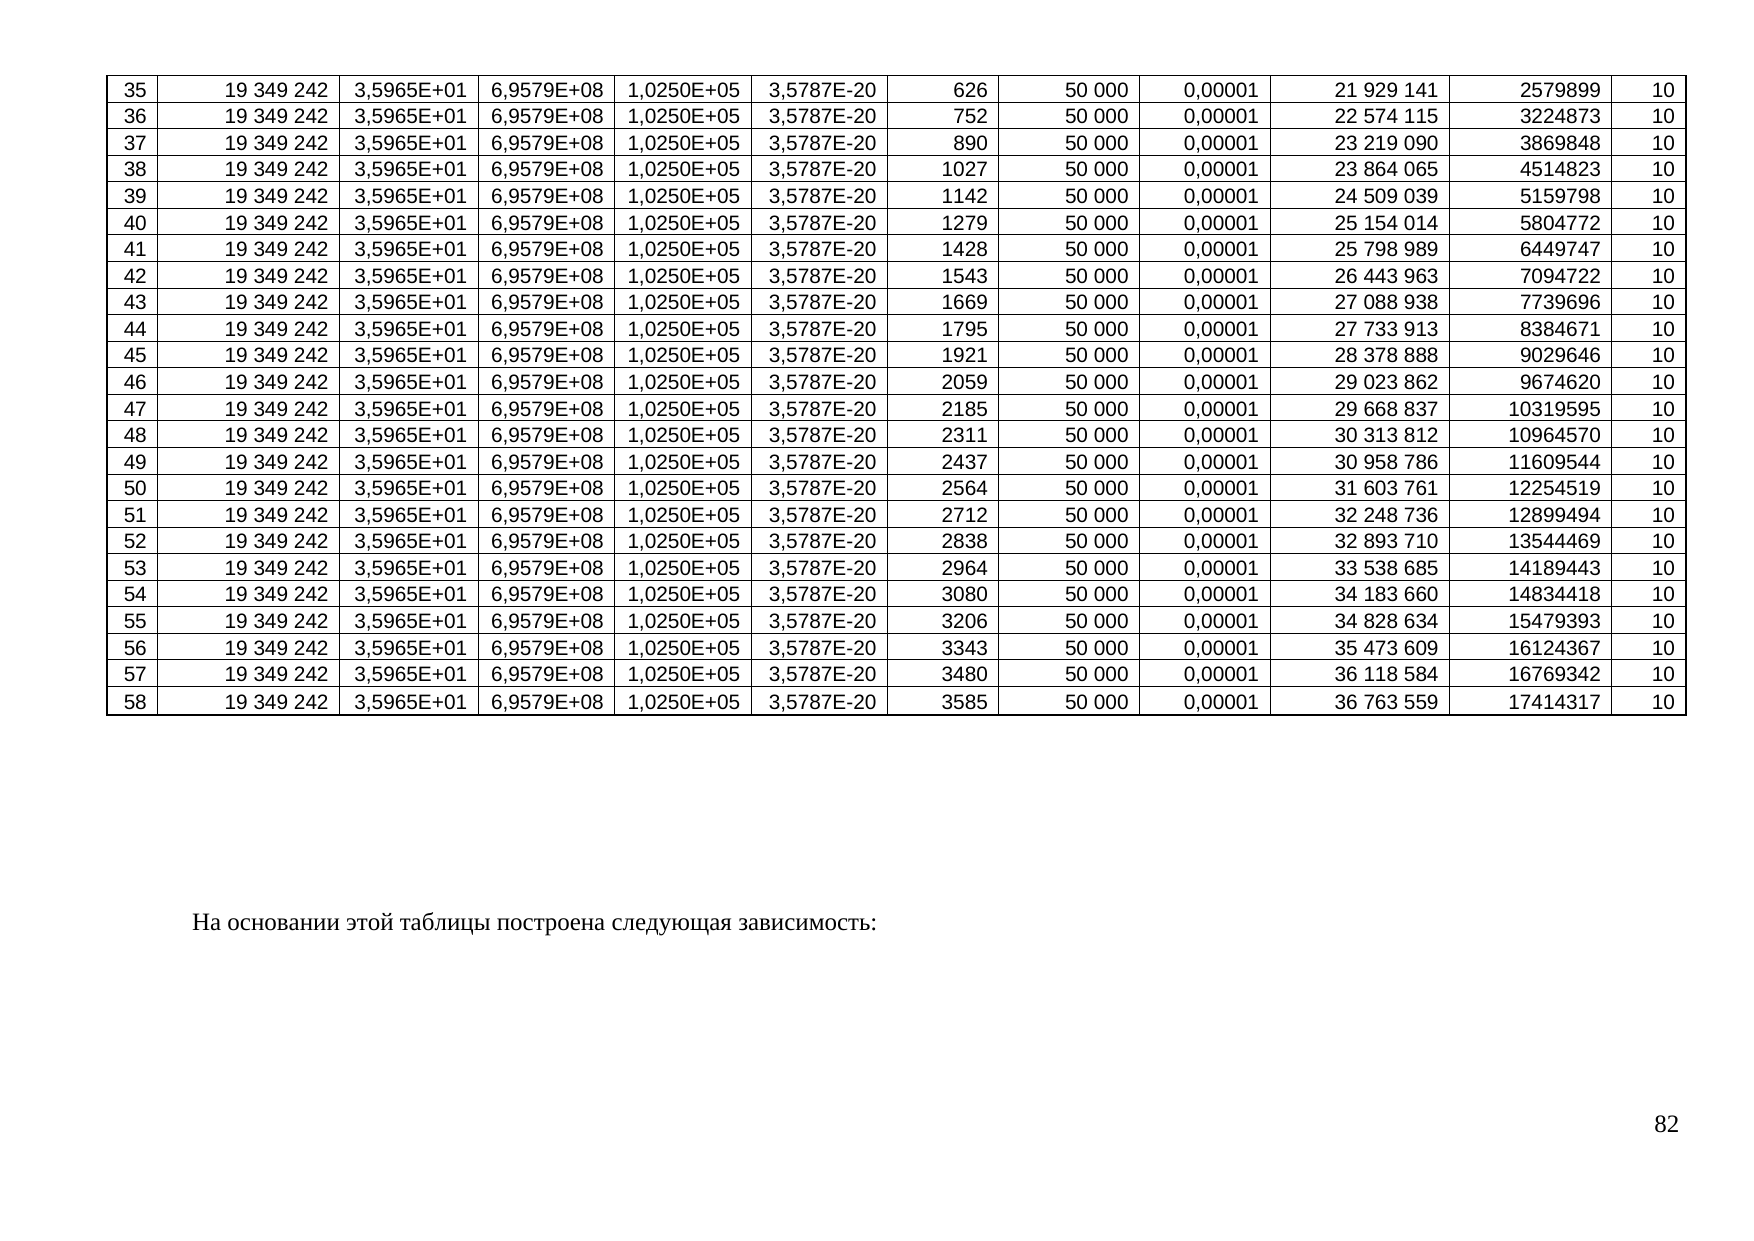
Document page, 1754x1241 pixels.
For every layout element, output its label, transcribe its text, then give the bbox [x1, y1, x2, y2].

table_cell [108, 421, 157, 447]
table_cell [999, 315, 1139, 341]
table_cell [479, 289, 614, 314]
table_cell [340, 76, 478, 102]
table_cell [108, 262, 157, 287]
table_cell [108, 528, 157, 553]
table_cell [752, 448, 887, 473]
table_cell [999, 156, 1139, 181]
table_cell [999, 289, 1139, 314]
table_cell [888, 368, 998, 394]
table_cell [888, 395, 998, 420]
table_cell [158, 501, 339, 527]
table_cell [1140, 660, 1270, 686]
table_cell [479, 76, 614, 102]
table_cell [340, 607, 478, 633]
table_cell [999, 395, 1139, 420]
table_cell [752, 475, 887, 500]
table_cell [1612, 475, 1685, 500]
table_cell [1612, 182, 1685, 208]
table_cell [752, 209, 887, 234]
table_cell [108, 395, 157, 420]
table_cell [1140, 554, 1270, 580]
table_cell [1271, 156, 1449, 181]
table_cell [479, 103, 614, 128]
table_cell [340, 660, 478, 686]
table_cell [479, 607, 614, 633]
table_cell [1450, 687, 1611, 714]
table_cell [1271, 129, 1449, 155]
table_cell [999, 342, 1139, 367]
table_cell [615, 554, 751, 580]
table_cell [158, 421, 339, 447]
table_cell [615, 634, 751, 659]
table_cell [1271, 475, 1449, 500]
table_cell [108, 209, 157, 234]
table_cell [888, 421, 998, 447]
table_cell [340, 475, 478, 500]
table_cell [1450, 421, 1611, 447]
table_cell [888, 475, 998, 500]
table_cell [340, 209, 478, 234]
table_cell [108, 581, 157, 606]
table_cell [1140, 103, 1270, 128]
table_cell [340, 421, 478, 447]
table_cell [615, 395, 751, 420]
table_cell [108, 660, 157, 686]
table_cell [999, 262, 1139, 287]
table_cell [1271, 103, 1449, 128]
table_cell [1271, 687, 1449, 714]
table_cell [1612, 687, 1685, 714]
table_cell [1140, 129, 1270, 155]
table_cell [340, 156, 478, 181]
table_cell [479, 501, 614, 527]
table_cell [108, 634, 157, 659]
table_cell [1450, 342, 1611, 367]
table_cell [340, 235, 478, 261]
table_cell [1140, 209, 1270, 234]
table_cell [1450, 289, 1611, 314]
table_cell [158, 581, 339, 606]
text На основании этой таблицы построена следующая зависимость: [118, 907, 1679, 936]
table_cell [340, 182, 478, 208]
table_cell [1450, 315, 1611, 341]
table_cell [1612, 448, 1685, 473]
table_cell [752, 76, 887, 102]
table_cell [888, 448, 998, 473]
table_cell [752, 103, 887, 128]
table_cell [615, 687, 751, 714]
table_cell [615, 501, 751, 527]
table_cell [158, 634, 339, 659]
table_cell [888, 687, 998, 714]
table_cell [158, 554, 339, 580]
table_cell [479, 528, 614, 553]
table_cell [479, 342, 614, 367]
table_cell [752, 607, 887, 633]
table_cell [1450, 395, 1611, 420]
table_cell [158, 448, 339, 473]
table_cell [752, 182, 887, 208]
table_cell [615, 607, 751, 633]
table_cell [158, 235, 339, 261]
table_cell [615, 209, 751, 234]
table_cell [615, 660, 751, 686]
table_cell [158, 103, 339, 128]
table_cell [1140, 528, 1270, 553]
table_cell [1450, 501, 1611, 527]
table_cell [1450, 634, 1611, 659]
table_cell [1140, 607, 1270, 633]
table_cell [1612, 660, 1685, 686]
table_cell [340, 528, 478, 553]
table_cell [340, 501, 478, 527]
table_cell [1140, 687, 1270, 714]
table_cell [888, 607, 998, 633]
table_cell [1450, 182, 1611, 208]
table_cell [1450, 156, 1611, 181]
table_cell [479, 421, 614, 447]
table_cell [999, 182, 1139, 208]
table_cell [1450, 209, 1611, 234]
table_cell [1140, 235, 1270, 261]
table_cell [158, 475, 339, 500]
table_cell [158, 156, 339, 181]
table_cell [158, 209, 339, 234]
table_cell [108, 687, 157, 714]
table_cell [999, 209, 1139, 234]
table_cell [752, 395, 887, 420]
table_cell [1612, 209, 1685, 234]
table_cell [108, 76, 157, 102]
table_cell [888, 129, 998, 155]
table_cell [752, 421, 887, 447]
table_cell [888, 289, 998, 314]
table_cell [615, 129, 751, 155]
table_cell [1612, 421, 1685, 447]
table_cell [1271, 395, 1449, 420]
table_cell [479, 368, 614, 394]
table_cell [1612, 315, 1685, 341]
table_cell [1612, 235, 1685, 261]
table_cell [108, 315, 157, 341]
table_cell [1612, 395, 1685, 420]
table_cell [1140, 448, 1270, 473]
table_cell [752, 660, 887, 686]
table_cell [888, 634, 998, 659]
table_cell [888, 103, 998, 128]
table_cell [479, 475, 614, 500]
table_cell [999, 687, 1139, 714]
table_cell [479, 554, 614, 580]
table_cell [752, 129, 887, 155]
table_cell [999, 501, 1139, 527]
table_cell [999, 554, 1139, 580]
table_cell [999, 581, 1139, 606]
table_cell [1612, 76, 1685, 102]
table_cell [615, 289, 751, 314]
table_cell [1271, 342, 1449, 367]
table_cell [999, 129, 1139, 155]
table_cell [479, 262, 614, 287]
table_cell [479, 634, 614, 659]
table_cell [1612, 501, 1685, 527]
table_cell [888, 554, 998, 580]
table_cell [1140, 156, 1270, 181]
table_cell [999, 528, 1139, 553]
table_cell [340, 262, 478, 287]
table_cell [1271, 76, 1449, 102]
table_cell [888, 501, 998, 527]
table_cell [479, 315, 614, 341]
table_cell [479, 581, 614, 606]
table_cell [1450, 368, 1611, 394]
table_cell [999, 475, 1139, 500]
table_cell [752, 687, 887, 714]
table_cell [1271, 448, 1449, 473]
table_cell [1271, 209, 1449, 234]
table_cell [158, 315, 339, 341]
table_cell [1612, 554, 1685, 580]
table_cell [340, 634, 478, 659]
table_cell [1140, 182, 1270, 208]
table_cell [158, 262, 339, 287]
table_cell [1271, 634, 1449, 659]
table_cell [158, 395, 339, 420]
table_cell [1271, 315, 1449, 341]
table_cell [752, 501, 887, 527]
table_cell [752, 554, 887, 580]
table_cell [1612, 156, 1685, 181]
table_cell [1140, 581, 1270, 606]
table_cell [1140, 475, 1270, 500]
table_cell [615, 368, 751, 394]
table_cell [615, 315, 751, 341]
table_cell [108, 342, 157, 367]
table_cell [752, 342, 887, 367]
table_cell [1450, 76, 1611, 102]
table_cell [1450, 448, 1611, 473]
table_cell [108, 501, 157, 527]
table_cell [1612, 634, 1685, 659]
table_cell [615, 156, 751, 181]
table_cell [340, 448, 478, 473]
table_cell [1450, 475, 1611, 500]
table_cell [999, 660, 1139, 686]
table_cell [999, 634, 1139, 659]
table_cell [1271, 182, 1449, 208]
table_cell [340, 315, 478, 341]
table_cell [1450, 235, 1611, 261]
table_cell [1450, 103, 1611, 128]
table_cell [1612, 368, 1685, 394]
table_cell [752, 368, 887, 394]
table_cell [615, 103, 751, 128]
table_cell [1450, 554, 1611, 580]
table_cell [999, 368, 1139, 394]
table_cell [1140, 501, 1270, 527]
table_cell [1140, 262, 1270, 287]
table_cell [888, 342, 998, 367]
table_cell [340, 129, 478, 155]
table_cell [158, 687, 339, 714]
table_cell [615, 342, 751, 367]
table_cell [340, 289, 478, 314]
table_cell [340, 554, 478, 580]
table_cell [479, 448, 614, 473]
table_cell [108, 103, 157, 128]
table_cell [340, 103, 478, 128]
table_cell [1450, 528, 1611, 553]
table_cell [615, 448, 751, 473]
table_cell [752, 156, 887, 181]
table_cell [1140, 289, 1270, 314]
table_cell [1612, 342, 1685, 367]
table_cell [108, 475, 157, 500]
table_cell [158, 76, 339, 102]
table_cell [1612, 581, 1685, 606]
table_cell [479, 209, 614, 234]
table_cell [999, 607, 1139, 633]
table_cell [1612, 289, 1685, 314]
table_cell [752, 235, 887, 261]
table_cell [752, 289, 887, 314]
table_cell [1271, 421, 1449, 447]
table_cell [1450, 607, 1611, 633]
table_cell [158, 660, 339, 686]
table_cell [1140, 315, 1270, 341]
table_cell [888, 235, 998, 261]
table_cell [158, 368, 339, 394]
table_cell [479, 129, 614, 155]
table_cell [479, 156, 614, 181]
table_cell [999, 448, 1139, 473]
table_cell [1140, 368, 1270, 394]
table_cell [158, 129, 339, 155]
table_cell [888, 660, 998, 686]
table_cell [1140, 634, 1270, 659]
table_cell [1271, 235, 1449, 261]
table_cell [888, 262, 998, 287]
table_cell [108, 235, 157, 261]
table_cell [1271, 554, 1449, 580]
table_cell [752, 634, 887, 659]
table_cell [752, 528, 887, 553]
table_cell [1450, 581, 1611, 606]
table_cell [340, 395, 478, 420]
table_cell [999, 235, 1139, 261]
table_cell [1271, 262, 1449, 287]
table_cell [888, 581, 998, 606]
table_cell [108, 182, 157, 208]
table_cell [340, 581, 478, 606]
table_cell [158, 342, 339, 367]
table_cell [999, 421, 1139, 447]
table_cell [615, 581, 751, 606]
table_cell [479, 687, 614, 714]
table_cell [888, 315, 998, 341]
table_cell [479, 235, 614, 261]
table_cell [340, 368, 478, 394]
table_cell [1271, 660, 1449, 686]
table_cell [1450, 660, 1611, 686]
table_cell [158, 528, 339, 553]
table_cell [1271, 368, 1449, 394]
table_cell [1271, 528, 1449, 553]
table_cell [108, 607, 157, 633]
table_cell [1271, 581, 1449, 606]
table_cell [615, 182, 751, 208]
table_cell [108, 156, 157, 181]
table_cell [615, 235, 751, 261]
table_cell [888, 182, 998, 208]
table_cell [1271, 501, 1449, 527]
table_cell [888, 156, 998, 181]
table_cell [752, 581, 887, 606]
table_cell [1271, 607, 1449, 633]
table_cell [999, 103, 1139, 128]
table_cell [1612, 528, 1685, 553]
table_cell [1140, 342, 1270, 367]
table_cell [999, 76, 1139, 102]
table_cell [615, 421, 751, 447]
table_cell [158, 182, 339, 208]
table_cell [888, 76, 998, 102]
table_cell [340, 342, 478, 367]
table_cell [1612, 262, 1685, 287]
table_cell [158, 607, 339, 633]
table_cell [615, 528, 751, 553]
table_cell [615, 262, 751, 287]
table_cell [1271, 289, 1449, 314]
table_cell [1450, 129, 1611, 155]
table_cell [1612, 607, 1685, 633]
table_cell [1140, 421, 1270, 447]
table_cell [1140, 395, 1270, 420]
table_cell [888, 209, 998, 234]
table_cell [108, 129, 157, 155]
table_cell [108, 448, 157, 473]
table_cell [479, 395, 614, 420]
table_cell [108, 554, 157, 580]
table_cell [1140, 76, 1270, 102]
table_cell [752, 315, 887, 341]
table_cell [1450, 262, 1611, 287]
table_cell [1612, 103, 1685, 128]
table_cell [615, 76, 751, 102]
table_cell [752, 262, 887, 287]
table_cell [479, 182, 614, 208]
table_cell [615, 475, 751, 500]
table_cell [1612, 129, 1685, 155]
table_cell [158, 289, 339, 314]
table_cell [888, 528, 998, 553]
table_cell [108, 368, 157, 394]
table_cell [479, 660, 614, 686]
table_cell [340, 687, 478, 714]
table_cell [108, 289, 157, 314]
